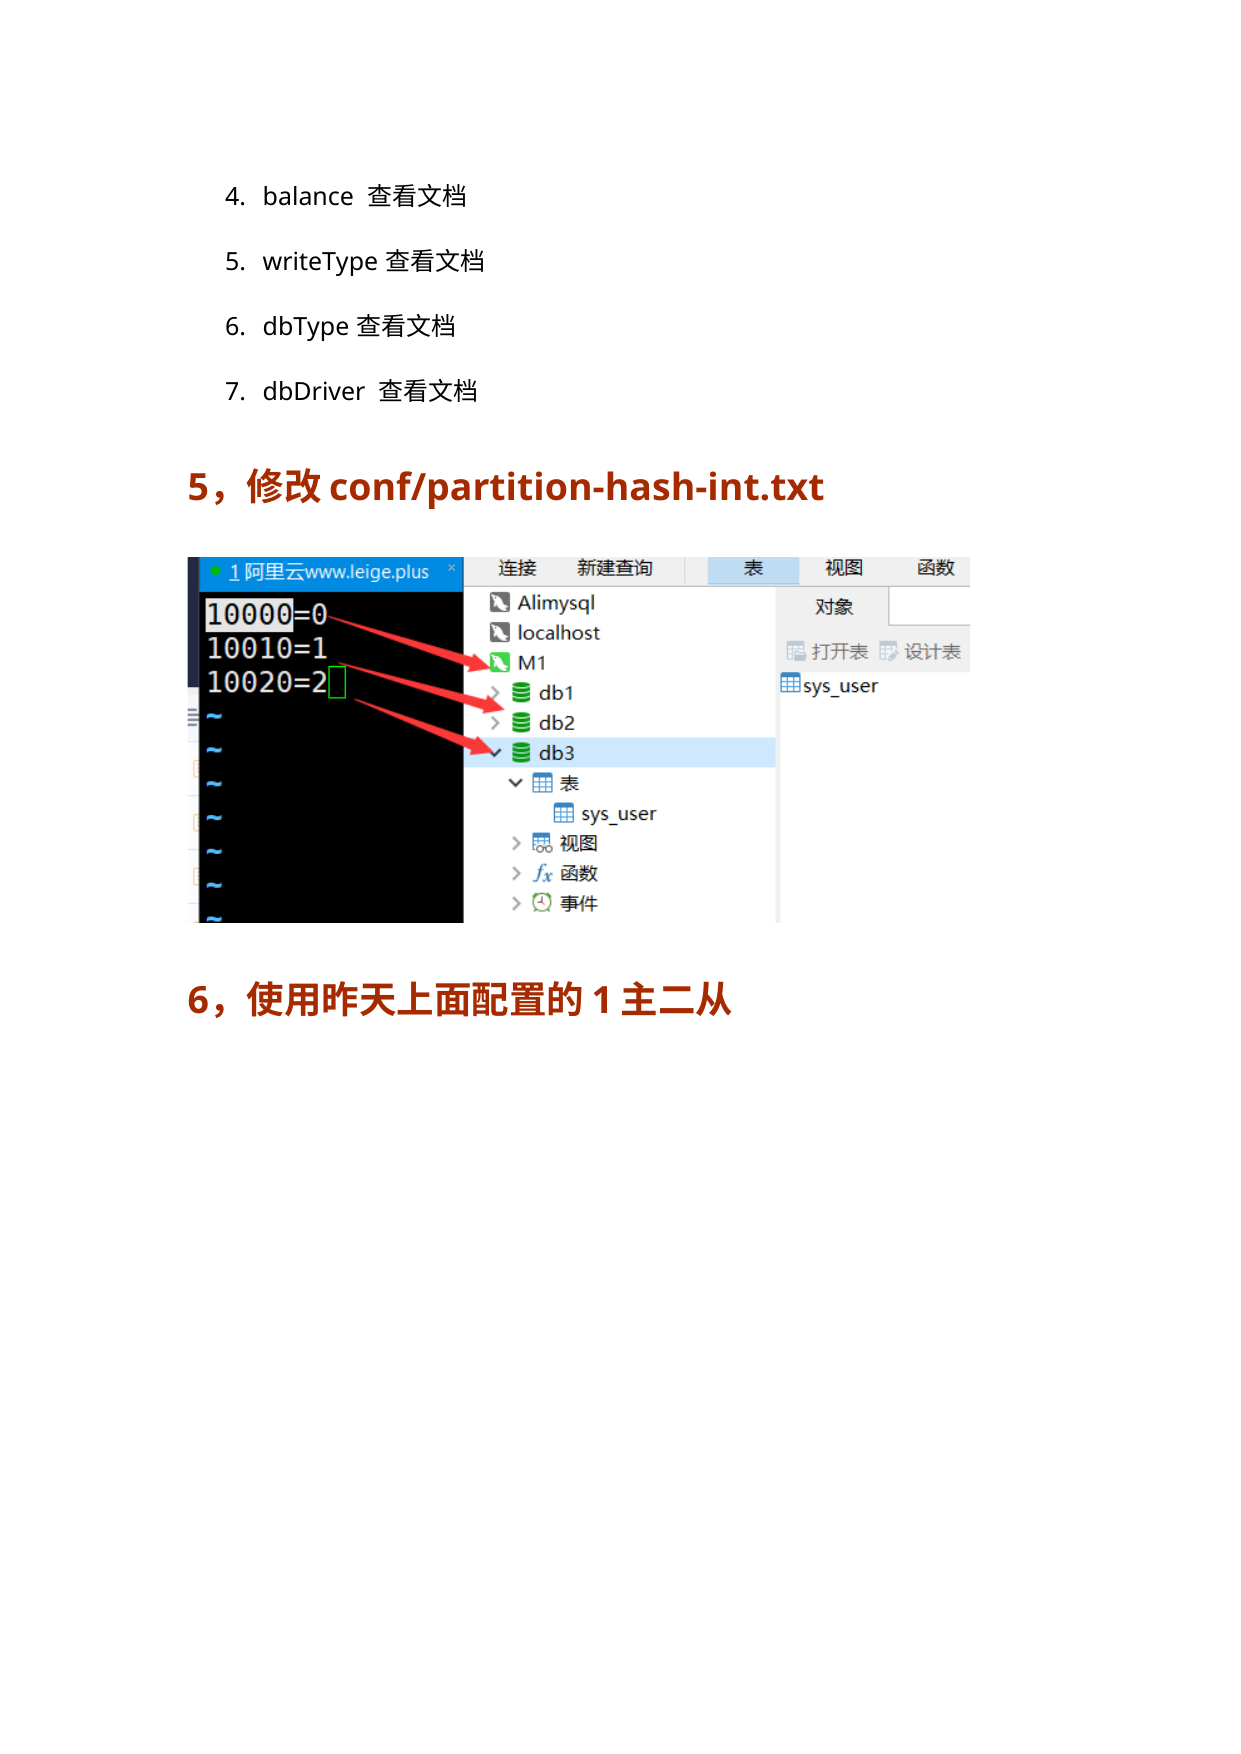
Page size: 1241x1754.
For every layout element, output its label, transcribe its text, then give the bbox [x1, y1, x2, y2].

picture [187, 557, 971, 923]
list balance 查看文档 [225, 162, 1053, 227]
text 6，使用昨天上面配置的1主二从 [187, 964, 1053, 1029]
list dbDriver 查看文档 [225, 357, 1053, 422]
text 5，修改conf/partition-hash-int.txt [187, 451, 1053, 516]
list writeType 查看文档 [225, 227, 1053, 292]
list dbType 查看文档 [225, 292, 1053, 357]
